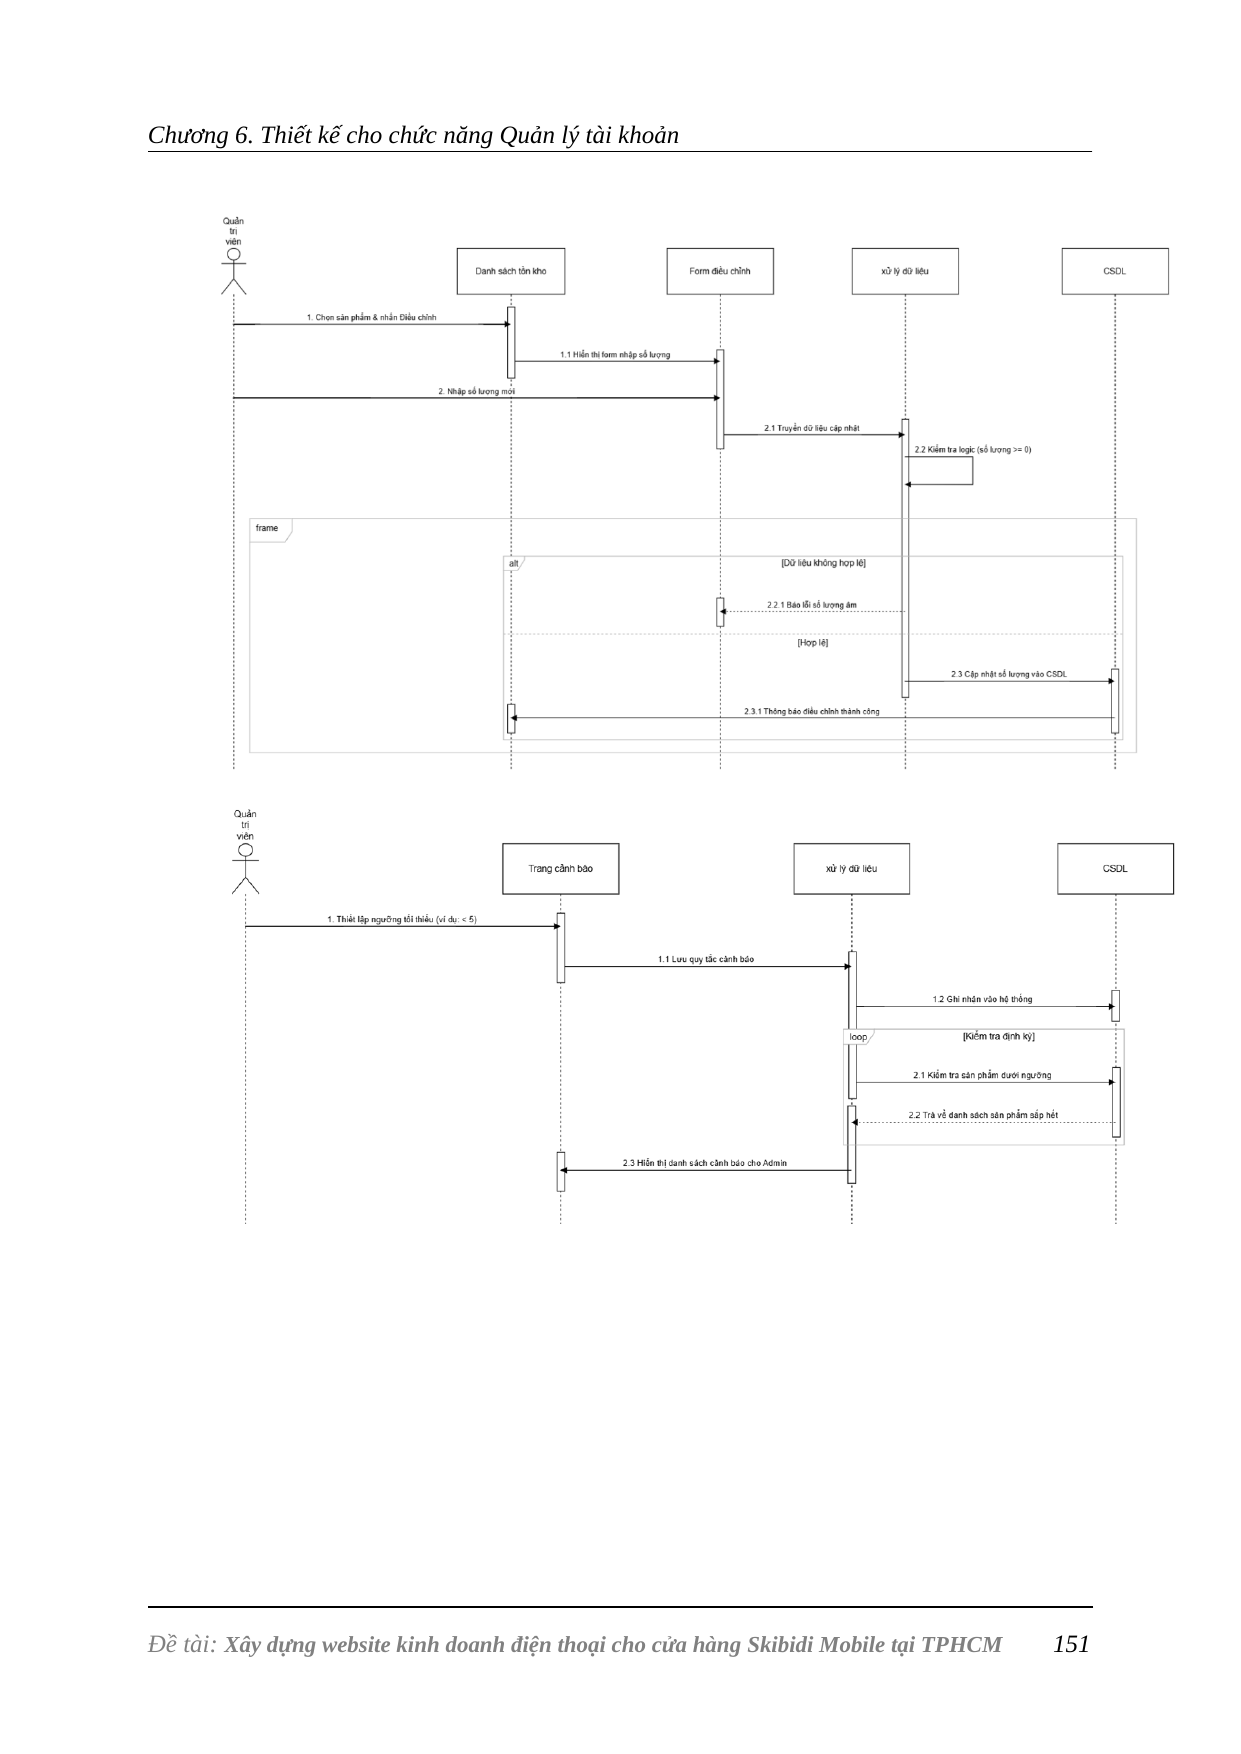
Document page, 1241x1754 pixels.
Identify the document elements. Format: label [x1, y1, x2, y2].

picture [206, 791, 1182, 1224]
picture [206, 206, 1181, 770]
